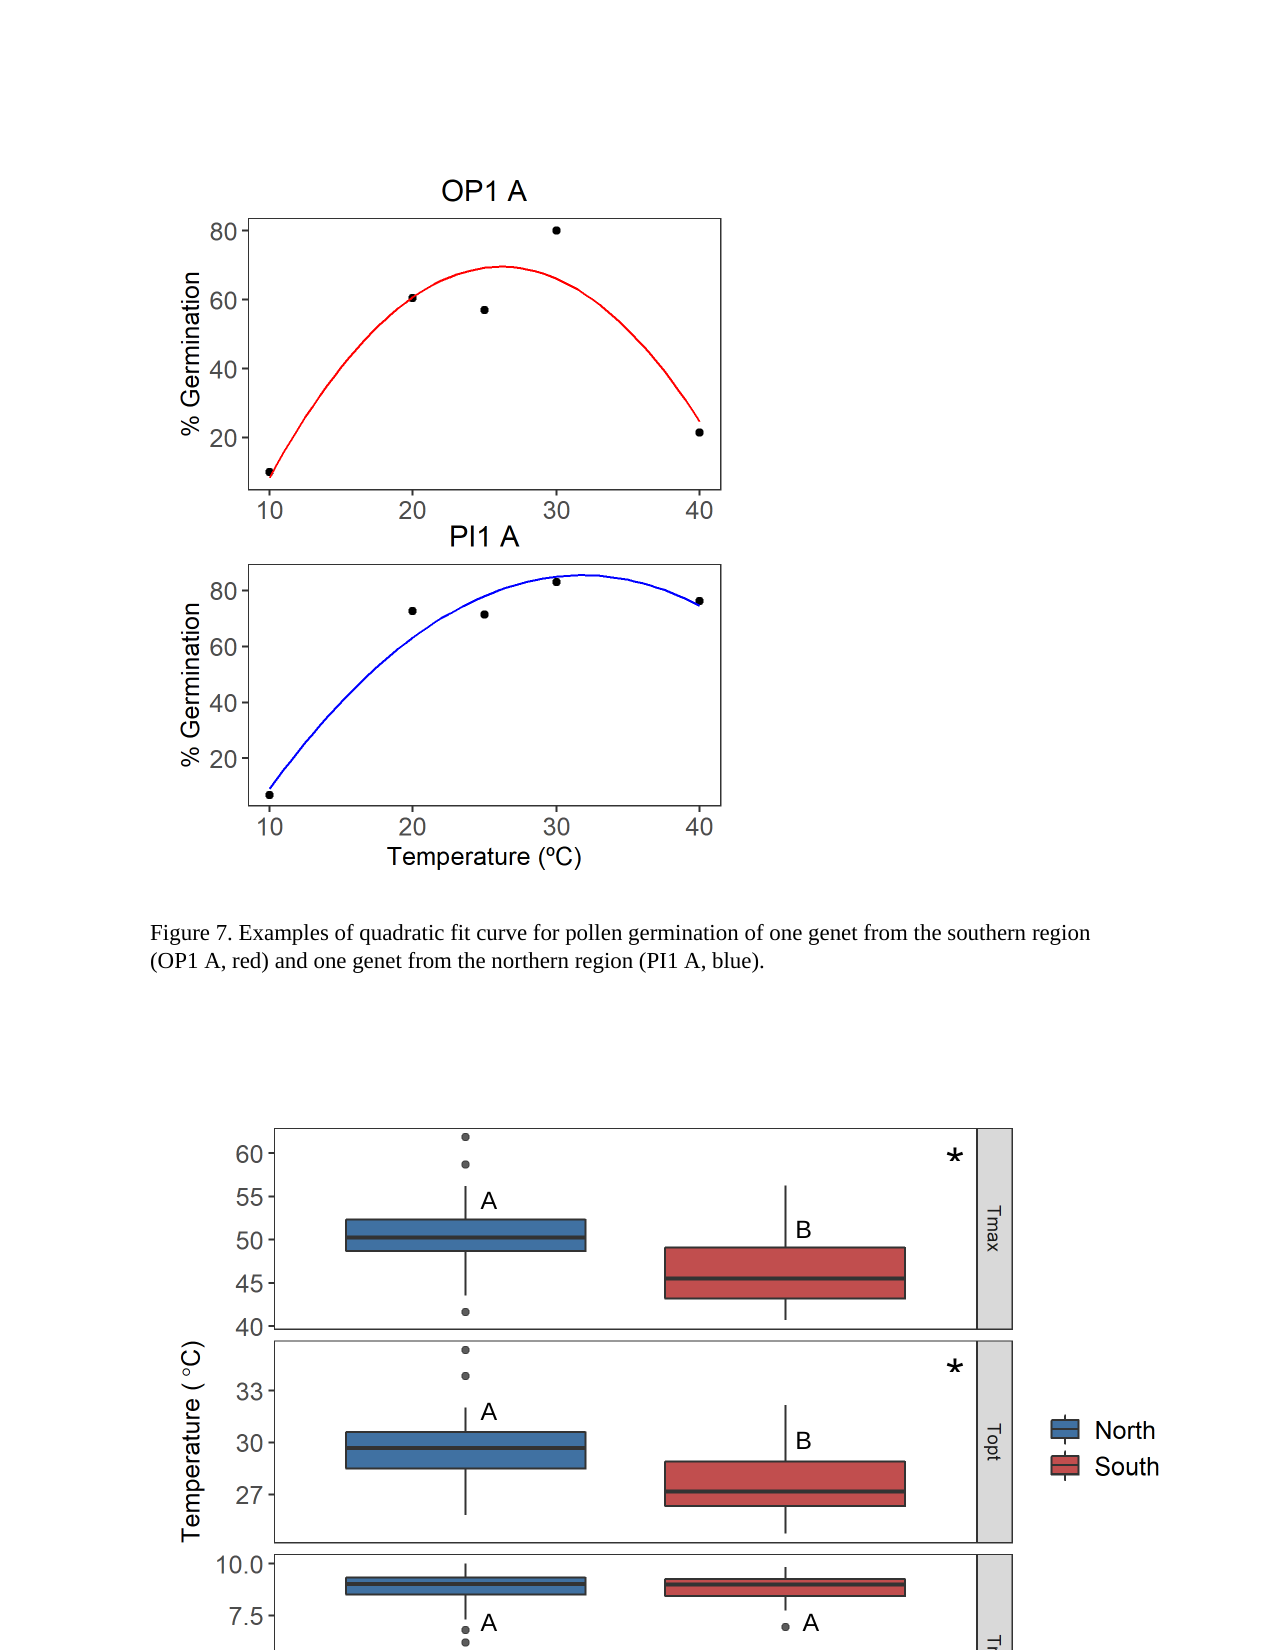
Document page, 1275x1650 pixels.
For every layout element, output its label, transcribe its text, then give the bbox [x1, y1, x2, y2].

picture [150, 150, 750, 900]
text Figure 7. Examples of quadratic fit curve for pollen germination of one genet from the southern region (OP1 A, red) and one genet from the northern region (PI1 A, blue). [150, 919, 1125, 974]
picture [150, 1098, 1201, 1650]
